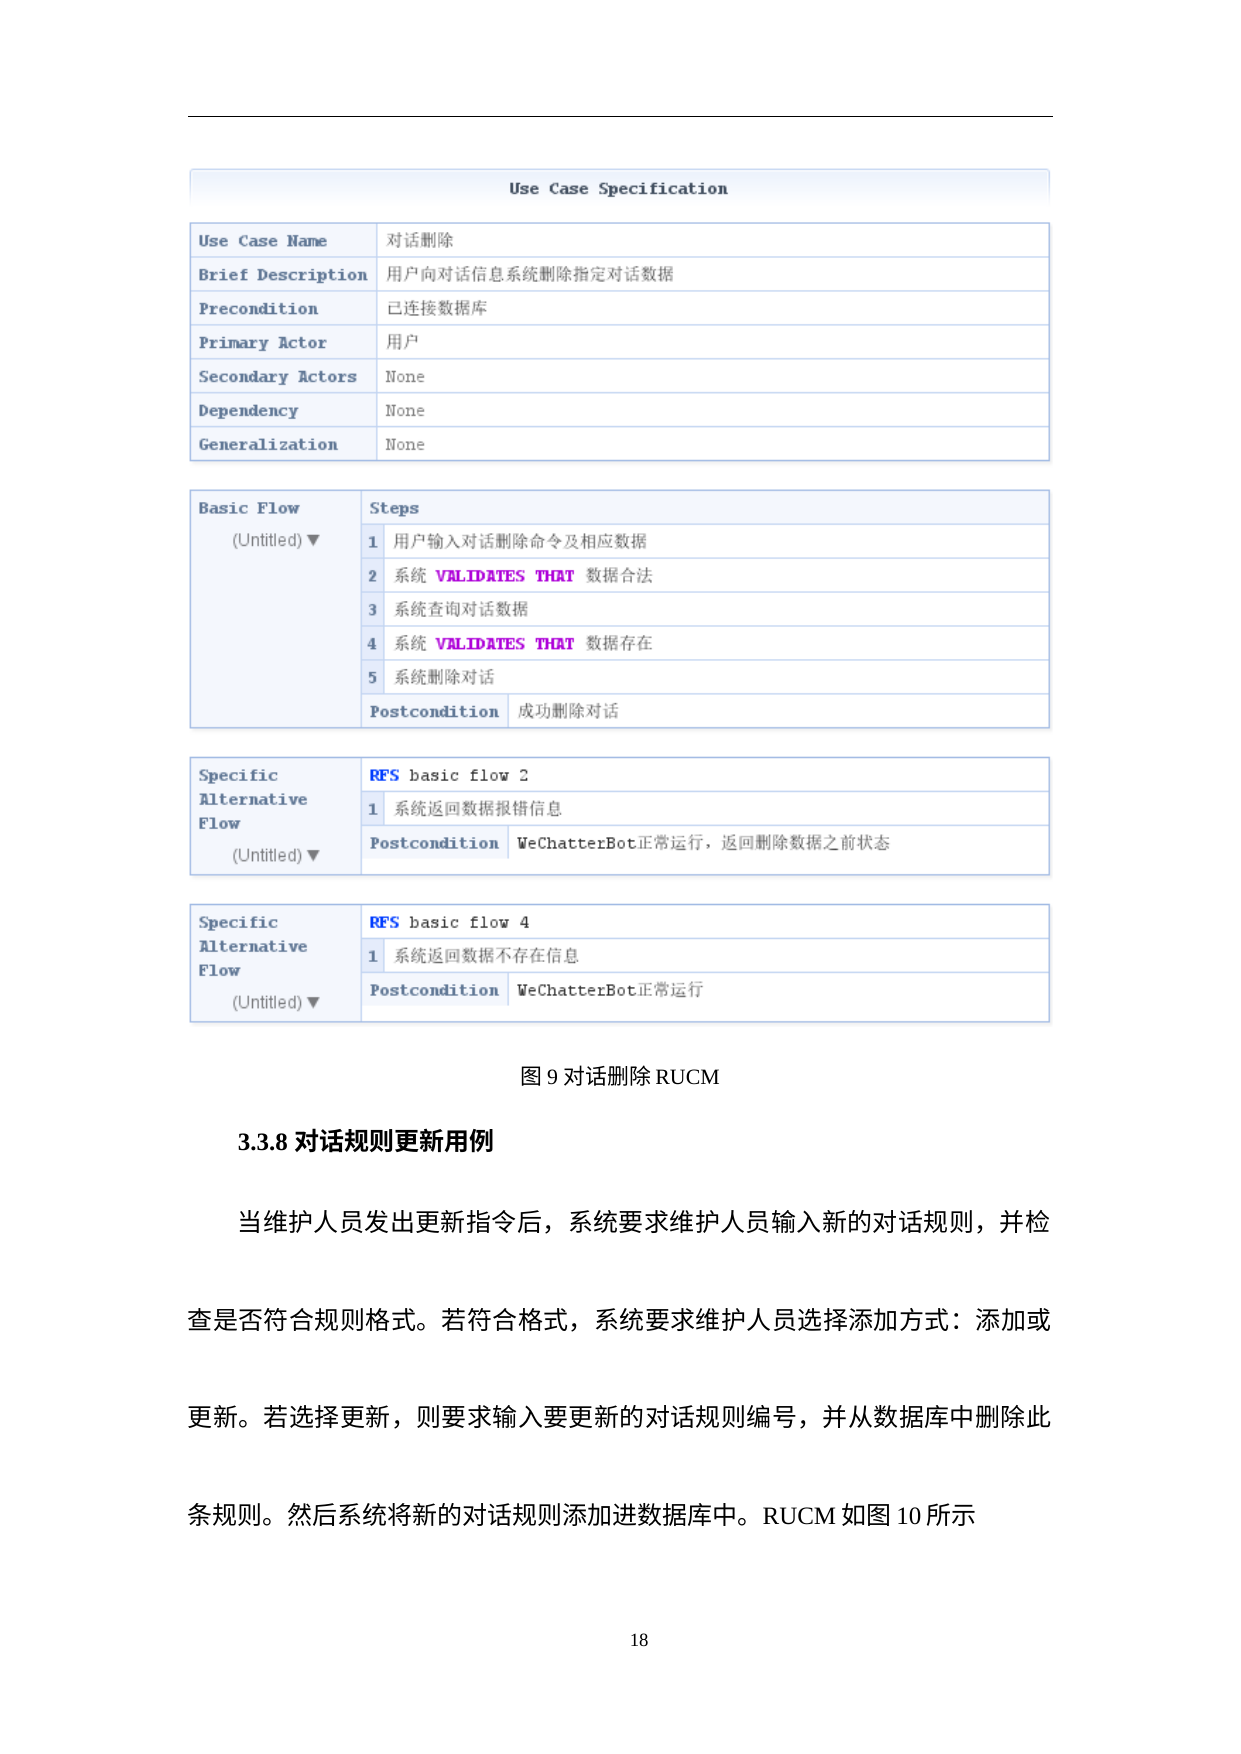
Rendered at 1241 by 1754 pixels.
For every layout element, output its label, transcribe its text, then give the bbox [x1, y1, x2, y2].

picture [187, 167, 1053, 1027]
subtitle 3.3.8 对话规则更新用例 [187, 1107, 1053, 1172]
text 当维护人员发出更新指令后，系统要求维护人员输入新的对话规则，并检查是否符合规则格式。若符合格式，系统要求维护人员选择添加方式：添加或更新。若选择更新，则要求输入要更新的对话规则编号，并从数据库中删除此条规则。然后系统将新的对话规则添加进数据库中。RUCM如图10所示 [187, 1188, 1053, 1546]
text 图9 对话删除RUCM [187, 1059, 1053, 1091]
